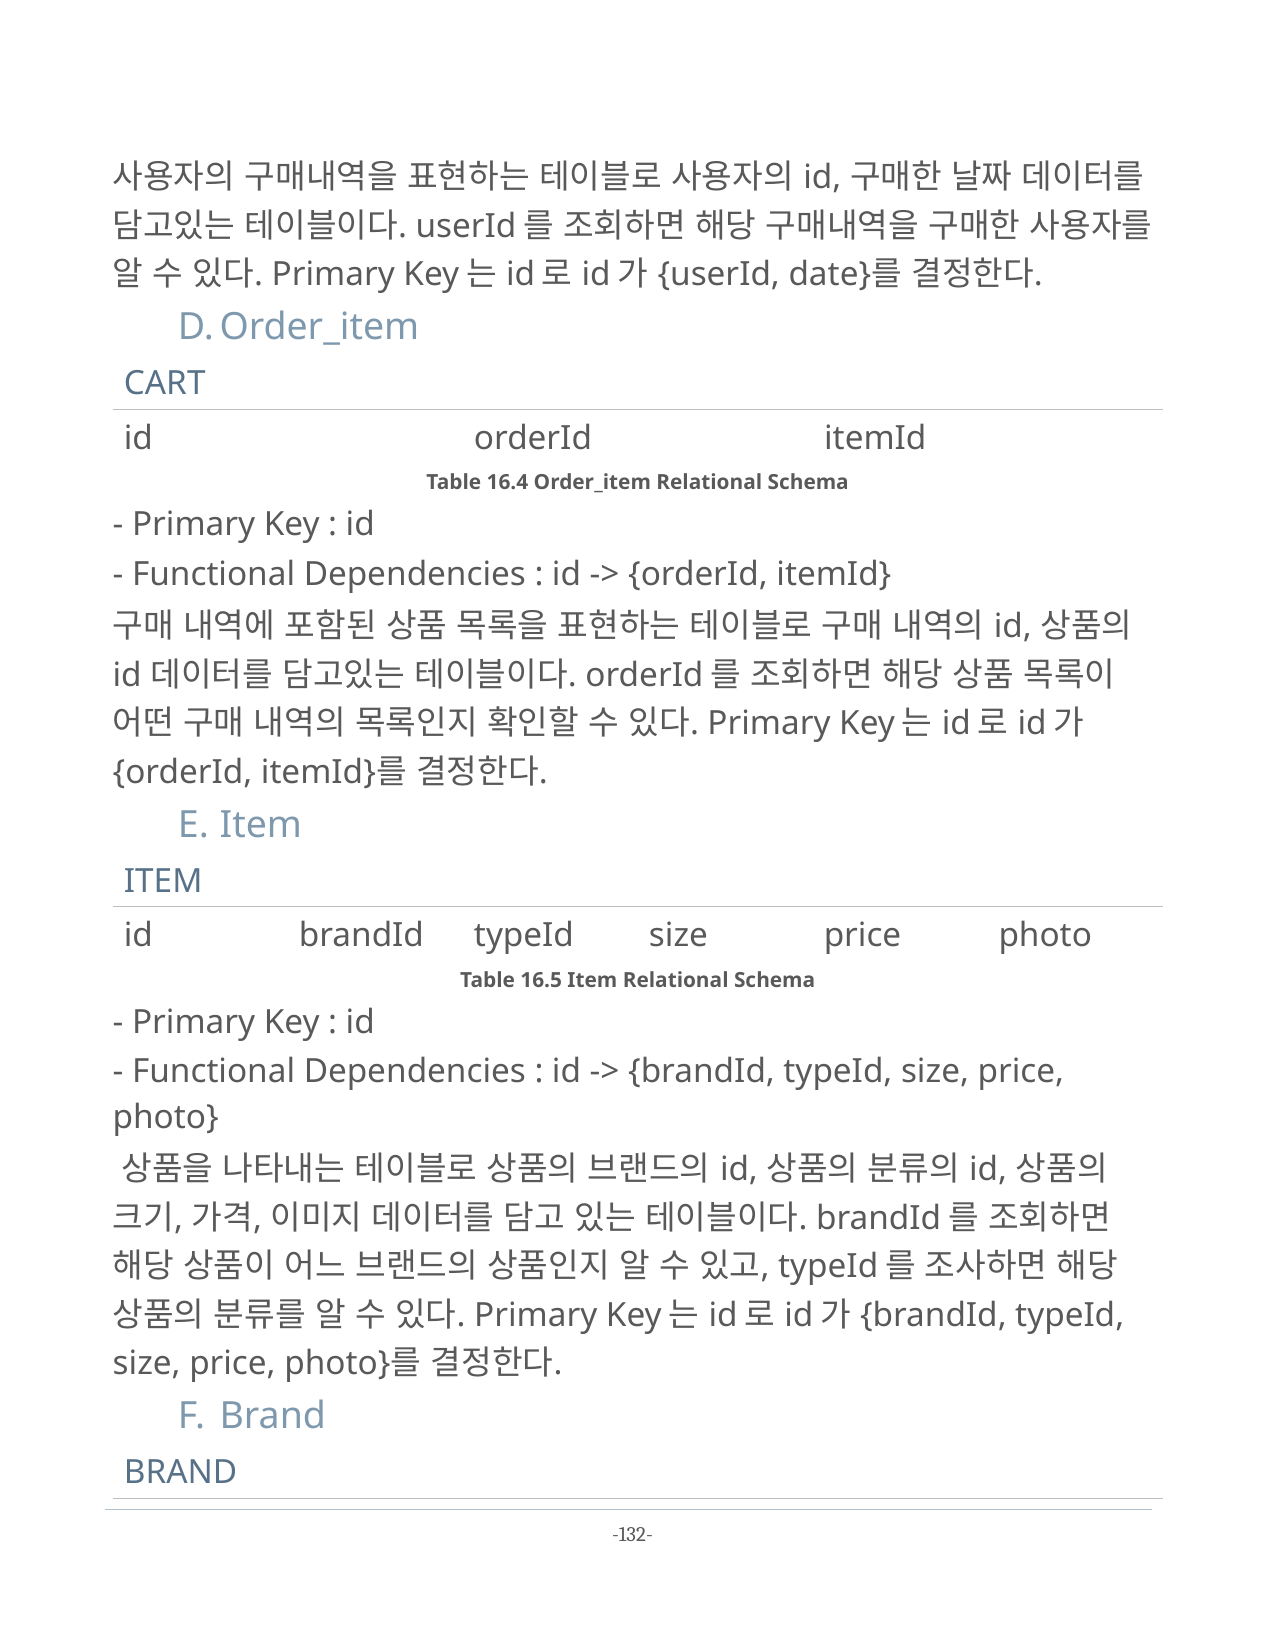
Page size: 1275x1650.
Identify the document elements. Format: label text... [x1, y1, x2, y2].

text Table 16.4 Order_item Relational Schema [112, 467, 1162, 496]
table_cell orderId [463, 410, 813, 463]
table_header cart [113, 355, 1162, 408]
table_cell photo [987, 907, 1162, 961]
text Table 16.5 Item Relational Schema [112, 965, 1162, 993]
table_header brand [113, 1444, 1162, 1497]
subtitle Brand [178, 1388, 1162, 1439]
table_cell price [812, 907, 987, 961]
text 상품을 나타내는 테이블로 상품의 브랜드의 id, 상품의 분류의 id, 상품의 크기, 가격, 이미지 데이터를 담고 있는 테이블이다. brandId를 조회하면 해당 상품이 어느 브랜드의 상품인지 알 수 있고, typeId를 조사하면 해당 상품의 분류를 알 수 있다. Primary Key는 id로 id가 {brandId, typeId, size, price, photo}를 결정한다. [112, 1142, 1162, 1384]
table_header item [113, 852, 1162, 906]
subtitle Item [178, 797, 1162, 848]
table_cell id [113, 907, 287, 961]
text - Functional Dependencies : id -> {brandId, typeId, size, price, photo} [112, 1047, 1162, 1138]
text 사용자의 구매내역을 표현하는 테이블로 사용자의 id, 구매한 날짜 데이터를 담고있는 테이블이다. userId를 조회하면 해당 구매내역을 구매한 사용자를 알 수 있다. Primary Key는 id로 id가 {userId, date}를 결정한다. [112, 150, 1162, 295]
text - Primary Key : id [112, 998, 1162, 1043]
table_cell id [113, 410, 462, 463]
table_cell itemId [813, 410, 1162, 463]
text - Functional Dependencies : id -> {orderId, itemId} [112, 549, 1162, 595]
table_cell size [638, 907, 812, 961]
text 구매 내역에 포함된 상품 목록을 표현하는 테이블로 구매 내역의 id, 상품의 id 데이터를 담고있는 테이블이다. orderId를 조회하면 해당 상품 목록이 어떤 구매 내역의 목록인지 확인할 수 있다. Primary Key는 id로 id가 {orderId, itemId}를 결정한다. [112, 599, 1162, 793]
subtitle Order_item [178, 299, 1162, 351]
text - Primary Key : id [112, 500, 1162, 545]
table_cell brandId [288, 907, 462, 961]
table_cell typeId [463, 907, 637, 961]
